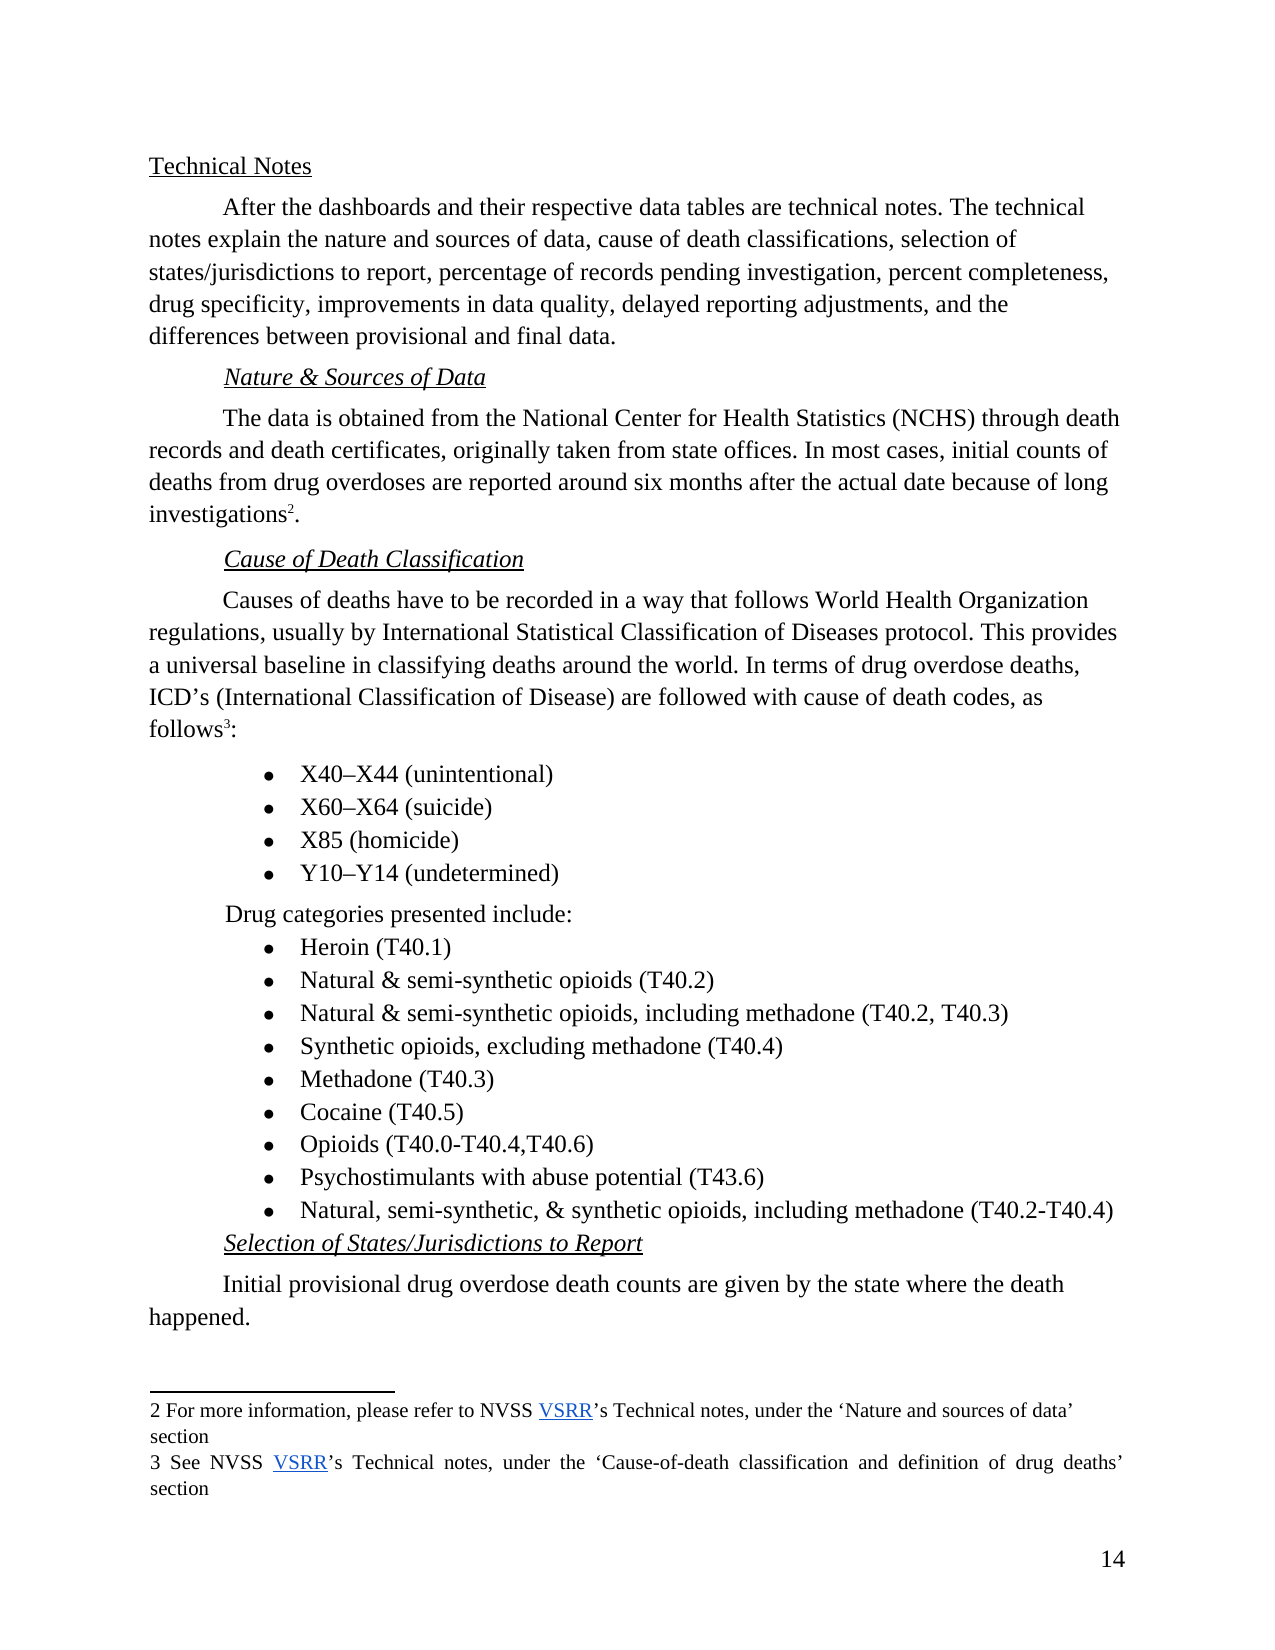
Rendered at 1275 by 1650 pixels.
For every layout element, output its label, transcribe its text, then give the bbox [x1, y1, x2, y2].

list X40–X44 (unintentional) [262, 759, 1124, 788]
list Heroin (T40.1) [262, 932, 1124, 961]
subtitle Nature & Sources of Data [223, 362, 1124, 391]
list Opioids (T40.0-T40.4,T40.6) [262, 1129, 1124, 1158]
list Y10–Y14 (undetermined) [262, 858, 1124, 887]
list Psychostimulants with abuse potential (T43.6) [262, 1162, 1124, 1191]
subtitle Selection of States/Jurisdictions to Report [223, 1228, 1124, 1257]
list Cocaine (T40.5) [262, 1097, 1124, 1125]
subtitle Cause of Death Classification [223, 544, 1124, 573]
list Natural & semi-synthetic opioids, including methadone (T40.2, T40.3) [262, 998, 1124, 1027]
text Initial provisional drug overdose death counts are given by the state where the death happened. [148, 1269, 1124, 1330]
list Natural, semi-synthetic, & synthetic opioids, including methadone (T40.2-T40.4) [262, 1195, 1124, 1224]
text Drug categories presented include: [225, 899, 1124, 928]
subtitle Technical Notes [148, 151, 1124, 180]
list Methadone (T40.3) [262, 1064, 1124, 1092]
list Natural & semi-synthetic opioids (T40.2) [262, 965, 1124, 994]
list X85 (homicide) [262, 825, 1124, 854]
text Causes of deaths have to be recorded in a way that follows World Health Organization regulations, usually by International Statistical Classification of Diseases protocol. This provides a universal baseline in classifying deaths around the world. In terms of drug overdose deaths, ICD’s (International Classification of Disease) are followed with cause of death codes, as follows: [148, 585, 1124, 743]
list X60–X64 (suicide) [262, 792, 1124, 821]
text The data is obtained from the National Center for Health Statistics (NCHS) through death records and death certificates, originally taken from state offices. In most cases, initial counts of deaths from drug overdoses are reported around six months after the actual date because of long investigations. [148, 403, 1124, 528]
text After the dashboards and their respective data tables are technical notes. The technical notes explain the nature and sources of data, cause of death classifications, selection of states/jurisdictions to report, percentage of records pending investigation, percent completeness, drug specificity, improvements in data quality, delayed reporting adjustments, and the differences between provisional and final data. [148, 192, 1124, 350]
list Synthetic opioids, excluding methadone (T40.4) [262, 1031, 1124, 1059]
